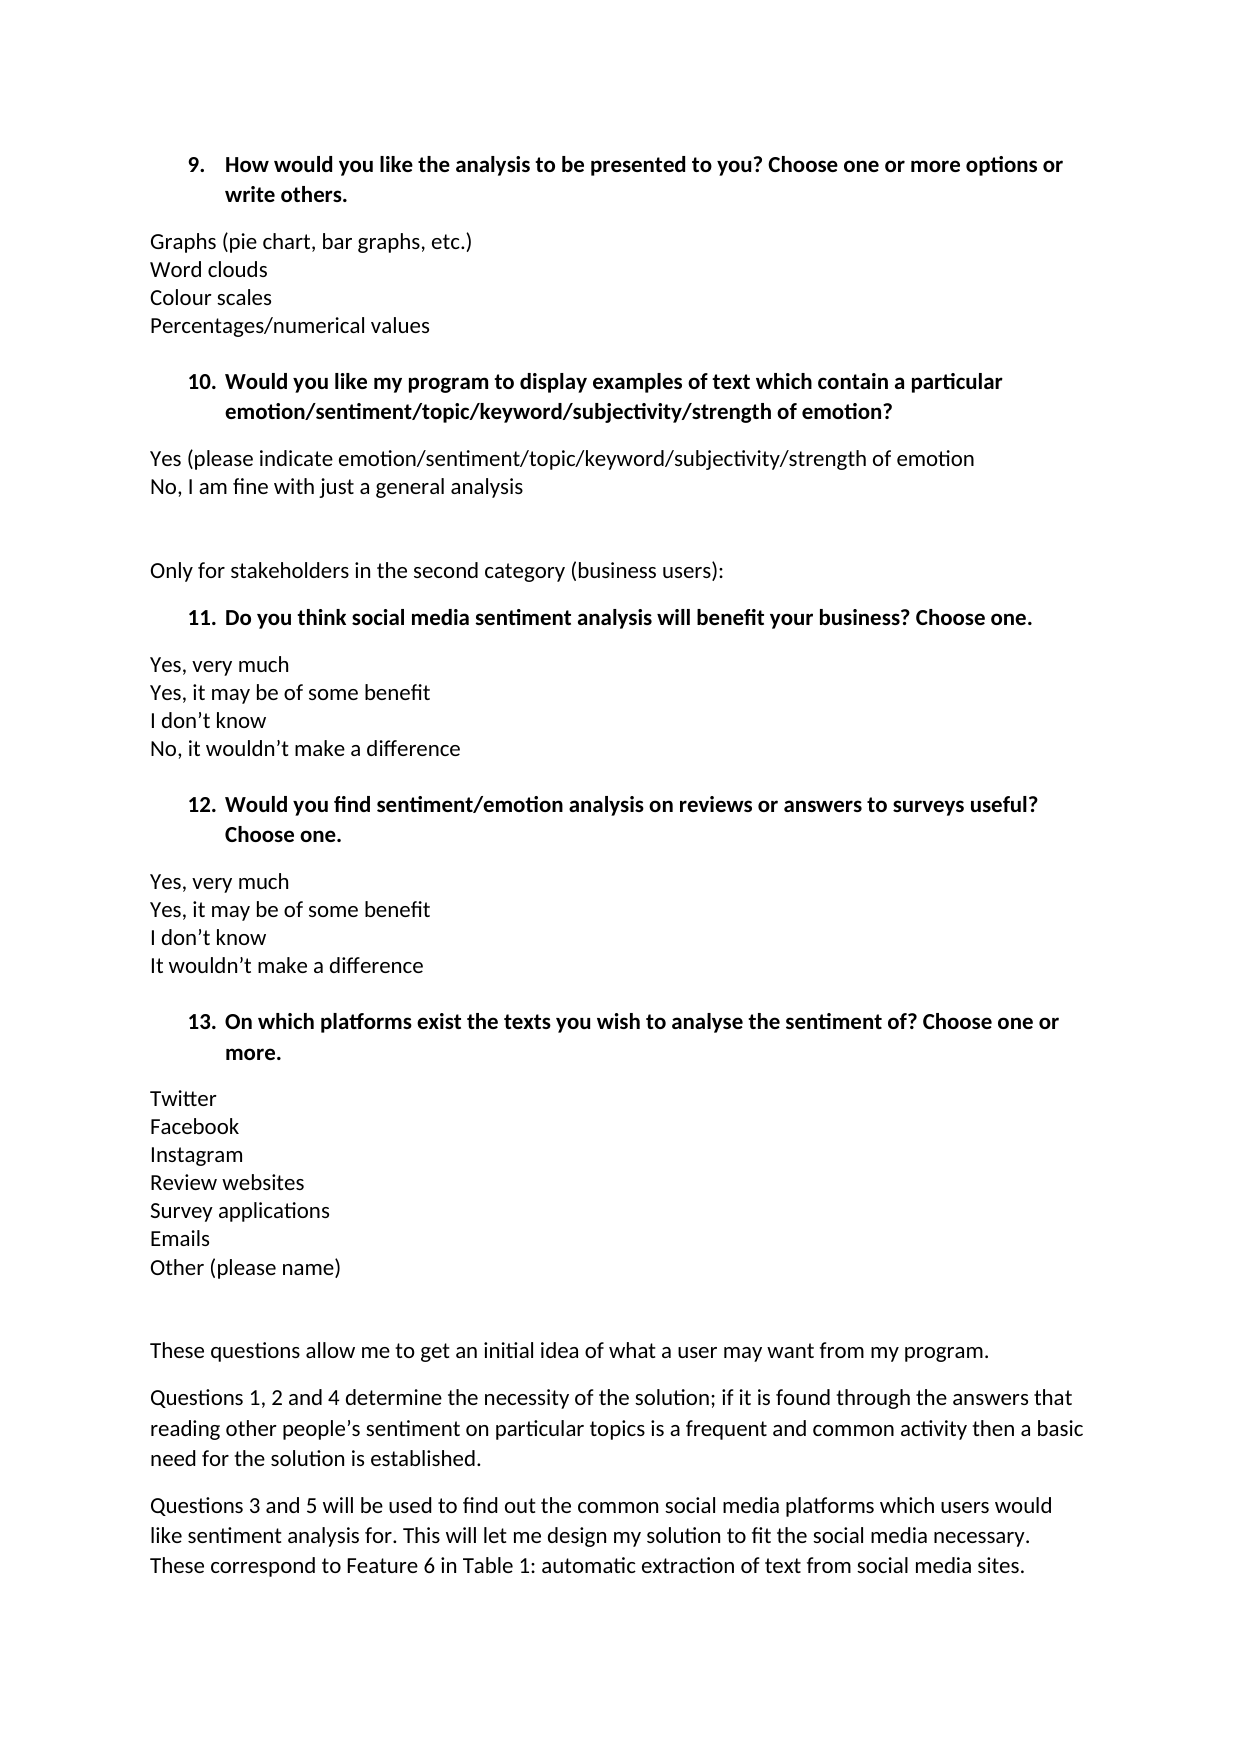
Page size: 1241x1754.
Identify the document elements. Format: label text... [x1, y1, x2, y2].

list Would you find sentiment/emotion analysis on reviews or answers to surveys useful? Choose one. [187, 790, 1090, 848]
list On which platforms exist the texts you wish to analyse the sentiment of? Choose one or more. [187, 1007, 1090, 1066]
text Yes, very much [150, 650, 1090, 678]
text Yes, it may be of some benefit [150, 895, 1090, 923]
list How would you like the analysis to be presented to you? Choose one or more options or write others. [187, 150, 1090, 208]
text No, I am fine with just a general analysis [150, 472, 1090, 500]
text Percentages/numerical values [150, 311, 1090, 339]
text Word clouds [150, 255, 1090, 283]
text Yes (please indicate emotion/sentiment/topic/keyword/subjectivity/strength of emotion [150, 444, 1090, 472]
text Review websites [150, 1168, 1090, 1197]
text No, it wouldn’t make a difference [150, 734, 1090, 762]
text Questions 1, 2 and 4 determine the necessity of the solution; if it is found through the answers that reading other people’s sentiment on particular topics is a frequent and common activity then a basic need for the solution is established. [150, 1383, 1090, 1472]
text Graphs (pie chart, bar graphs, etc.) [150, 227, 1090, 255]
text It wouldn’t make a difference [150, 951, 1090, 979]
text These questions allow me to get an initial idea of what a user may want from my program. [150, 1337, 1090, 1365]
text I don’t know [150, 706, 1090, 734]
text Only for stakeholders in the second category (business users): [150, 556, 1090, 584]
text Twitter [150, 1084, 1090, 1112]
list Would you like my program to display examples of text which contain a particular emotion/sentiment/topic/keyword/subjectivity/strength of emotion? [187, 367, 1090, 425]
text Yes, it may be of some benefit [150, 678, 1090, 706]
text Survey applications [150, 1197, 1090, 1224]
text Other (please name) [150, 1253, 1090, 1281]
list Do you think social media sentiment analysis will benefit your business? Choose one. [187, 603, 1090, 631]
text Yes, very much [150, 867, 1090, 895]
text Instagram [150, 1141, 1090, 1168]
text Questions 3 and 5 will be used to find out the common social media platforms which users would like sentiment analysis for. This will let me design my solution to fit the social media necessary. These correspond to Feature 6 in Table 1: automatic extraction of text from social media sites. [150, 1491, 1090, 1579]
text I don’t know [150, 923, 1090, 951]
text Colour scales [150, 283, 1090, 311]
text Emails [150, 1224, 1090, 1253]
text Facebook [150, 1112, 1090, 1141]
